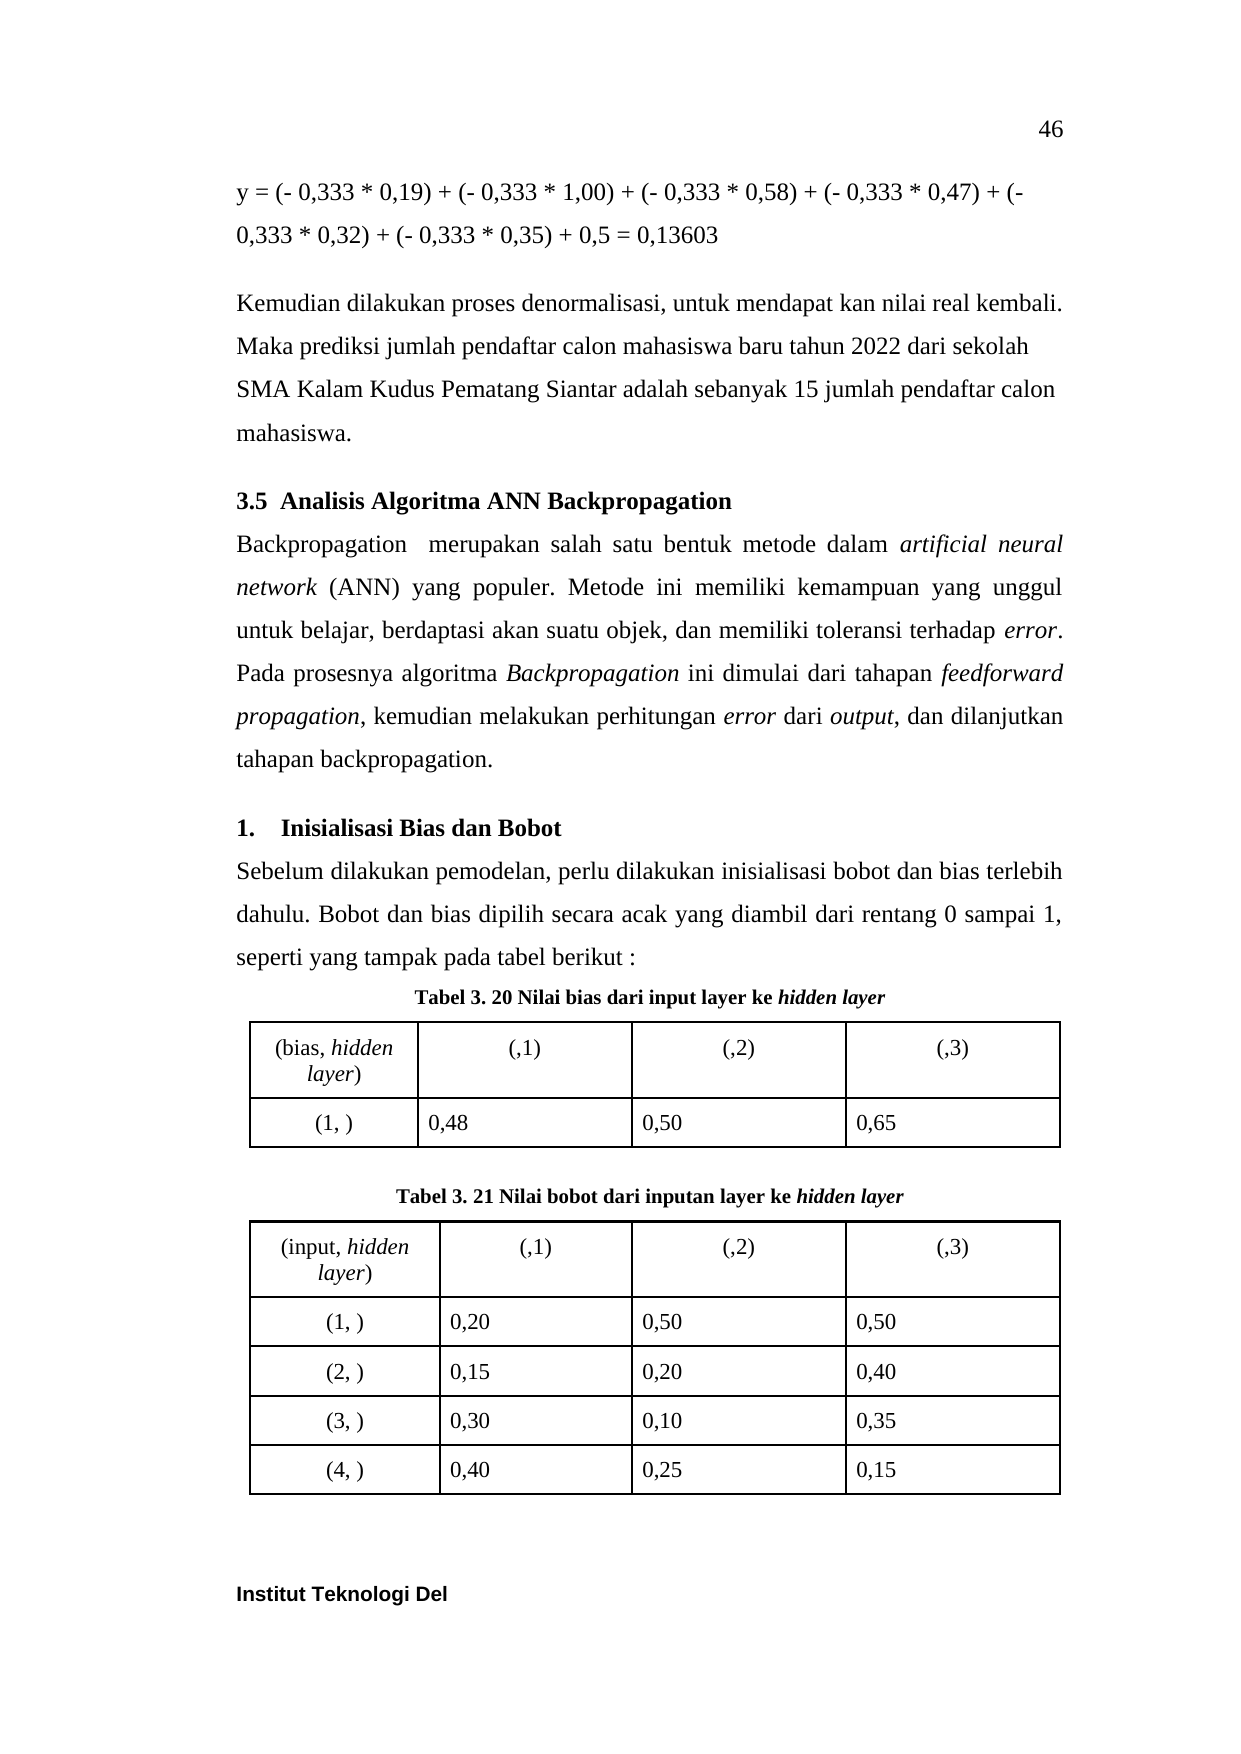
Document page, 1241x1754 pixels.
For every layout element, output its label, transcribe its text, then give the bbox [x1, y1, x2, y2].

table_cell (2, ) [251, 1347, 439, 1394]
table_cell 0,20 [633, 1347, 845, 1394]
table_cell 0,25 [633, 1446, 845, 1493]
text Sebelum dilakukan pemodelan, perlu dilakukan inisialisasi bobot dan bias terlebih dahulu. Bobot dan bias dipilih secara acak yang diambil dari rentang 0 sampai 1, seperti yang tampak pada tabel berikut : [236, 856, 1063, 971]
table_header (,2) [633, 1223, 845, 1296]
table_cell 0,20 [441, 1298, 631, 1345]
table_cell 0,50 [847, 1298, 1059, 1345]
table_cell 0,40 [441, 1446, 631, 1493]
text Kemudian dilakukan proses denormalisasi, untuk mendapat kan nilai real kembali. Maka prediksi jumlah pendaftar calon mahasiswa baru tahun 2022 dari sekolah SMA Kalam Kudus Pematang Siantar adalah sebanyak 15 jumlah pendaftar calon mahasiswa. [236, 288, 1063, 446]
table_cell (1, ) [251, 1298, 439, 1345]
table_cell (3, ) [251, 1397, 439, 1444]
table_cell 0,35 [847, 1397, 1059, 1444]
table_header (bias, hidden layer) [251, 1023, 417, 1097]
text Tabel 3. 21 Nilai bobot dari inputan layer ke hidden layer [236, 1184, 1063, 1208]
table_cell 0,30 [441, 1397, 631, 1444]
subtitle 3.5 Analisis Algoritma ANN Backpropagation [236, 486, 1063, 514]
table_cell 0,15 [847, 1446, 1059, 1493]
table_header (,3) [847, 1223, 1059, 1296]
table_header (input, hidden layer) [251, 1223, 439, 1296]
table_cell 0,15 [441, 1347, 631, 1394]
text Backpropagation merupakan salah satu bentuk metode dalam artificial neural network (ANN) yang populer. Metode ini memiliki kemampuan yang unggul untuk belajar, berdaptasi akan suatu objek, dan memiliki toleransi terhadap error. Pada prosesnya algoritma Backpropagation ini dimulai dari tahapan feedforward propagation, kemudian melakukan perhitungan error dari output, dan dilanjutkan tahapan backpropagation. [236, 529, 1063, 773]
table_cell 0,65 [847, 1099, 1059, 1146]
table_header (,1) [441, 1223, 631, 1296]
text Tabel 3. 20 Nilai bias dari input layer ke hidden layer [236, 985, 1063, 1009]
list Inisialisasi Bias dan Bobot [236, 813, 1063, 841]
table_cell 0,10 [633, 1397, 845, 1444]
table_cell 0,50 [633, 1298, 845, 1345]
table_cell 0,50 [633, 1099, 845, 1146]
table_header (,1) [419, 1023, 631, 1097]
table_cell (4, ) [251, 1446, 439, 1493]
table_cell (1, ) [251, 1099, 417, 1146]
table_cell 0,48 [419, 1099, 631, 1146]
table_cell 0,40 [847, 1347, 1059, 1394]
text y = (- 0,333 * 0,19) + (- 0,333 * 1,00) + (- 0,333 * 0,58) + (- 0,333 * 0,47) + (- 0,333 * 0,32) + (- 0,333 * 0,35) + 0,5 = 0,13603 [236, 177, 1063, 249]
table_header (,2) [633, 1023, 845, 1097]
table_header (,3) [847, 1023, 1059, 1097]
